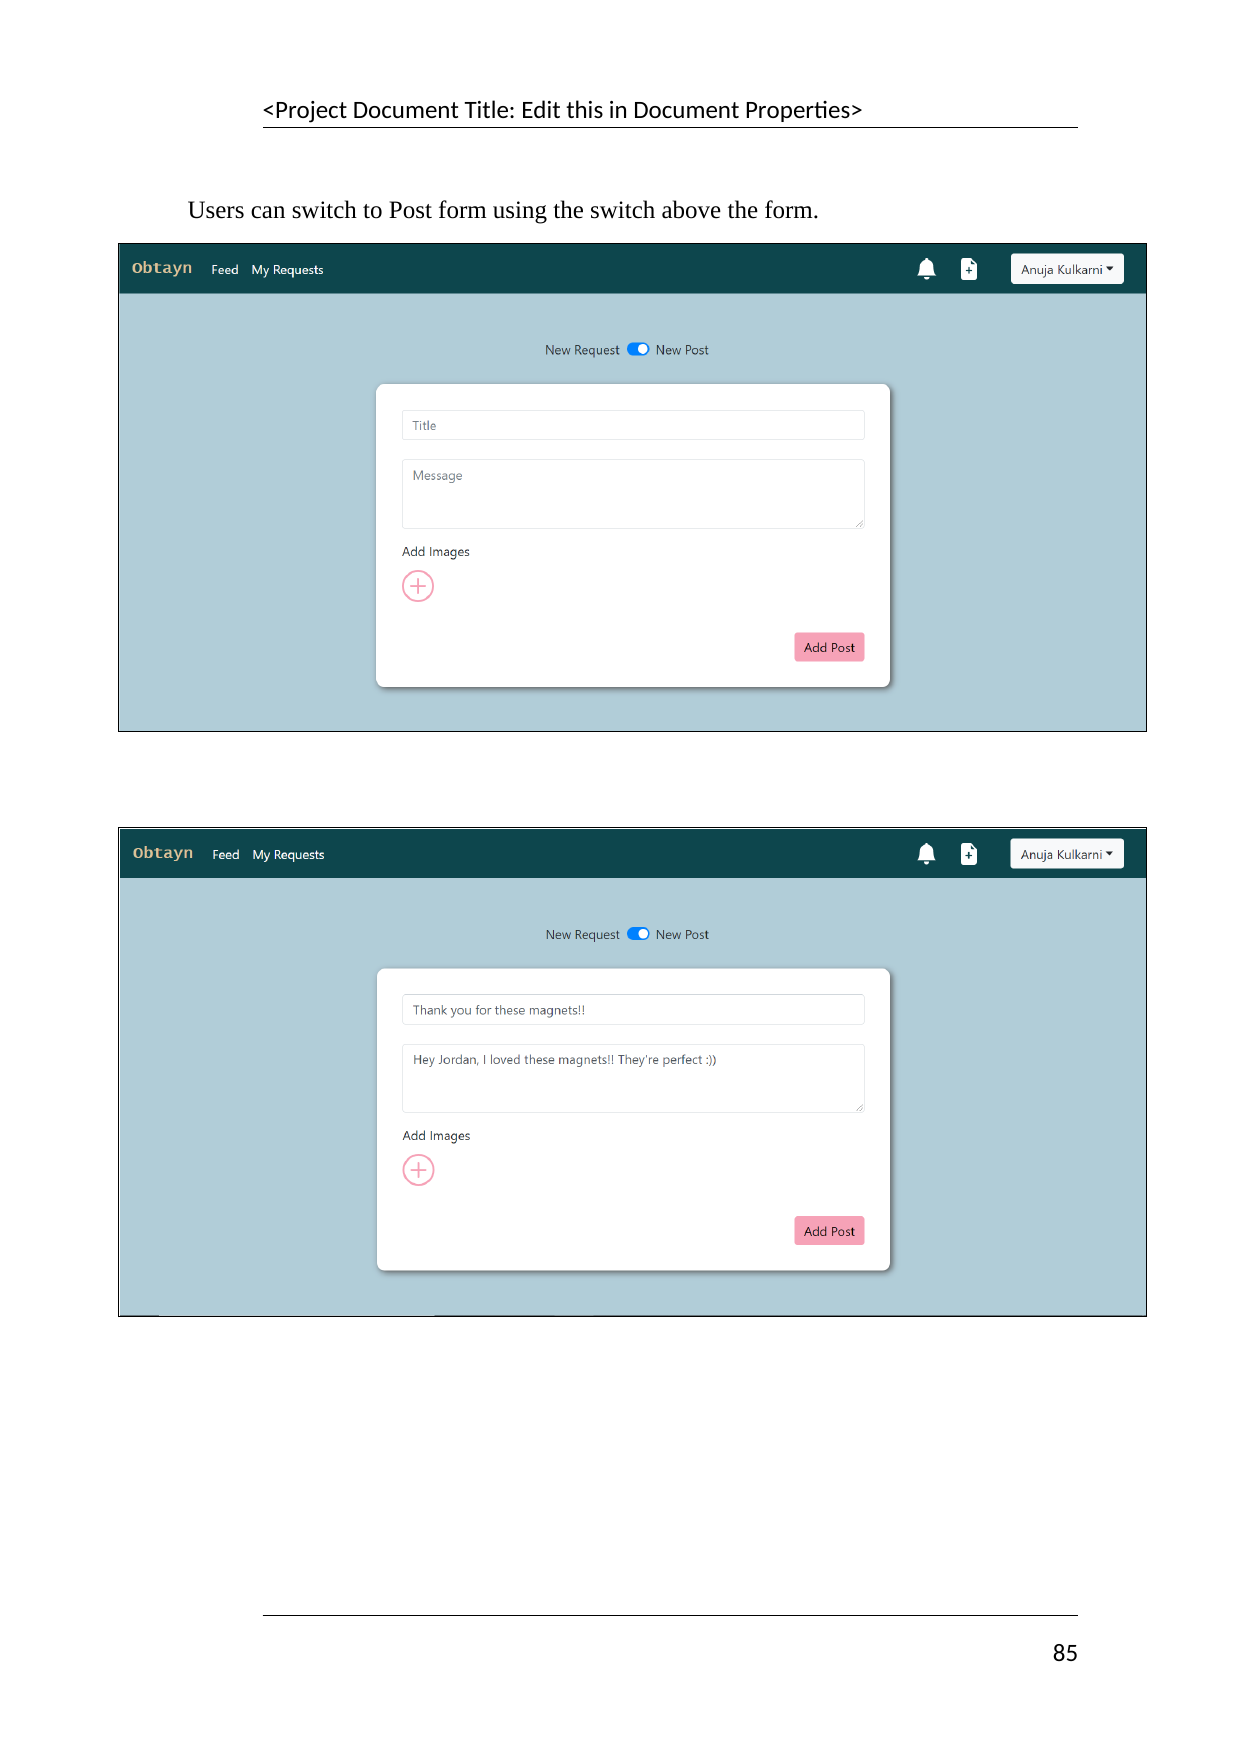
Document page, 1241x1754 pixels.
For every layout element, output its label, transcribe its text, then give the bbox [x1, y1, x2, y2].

picture [120, 829, 1145, 1316]
text Users can switch to Post form using the switch above the form. [187, 195, 1078, 224]
picture [119, 244, 1146, 731]
